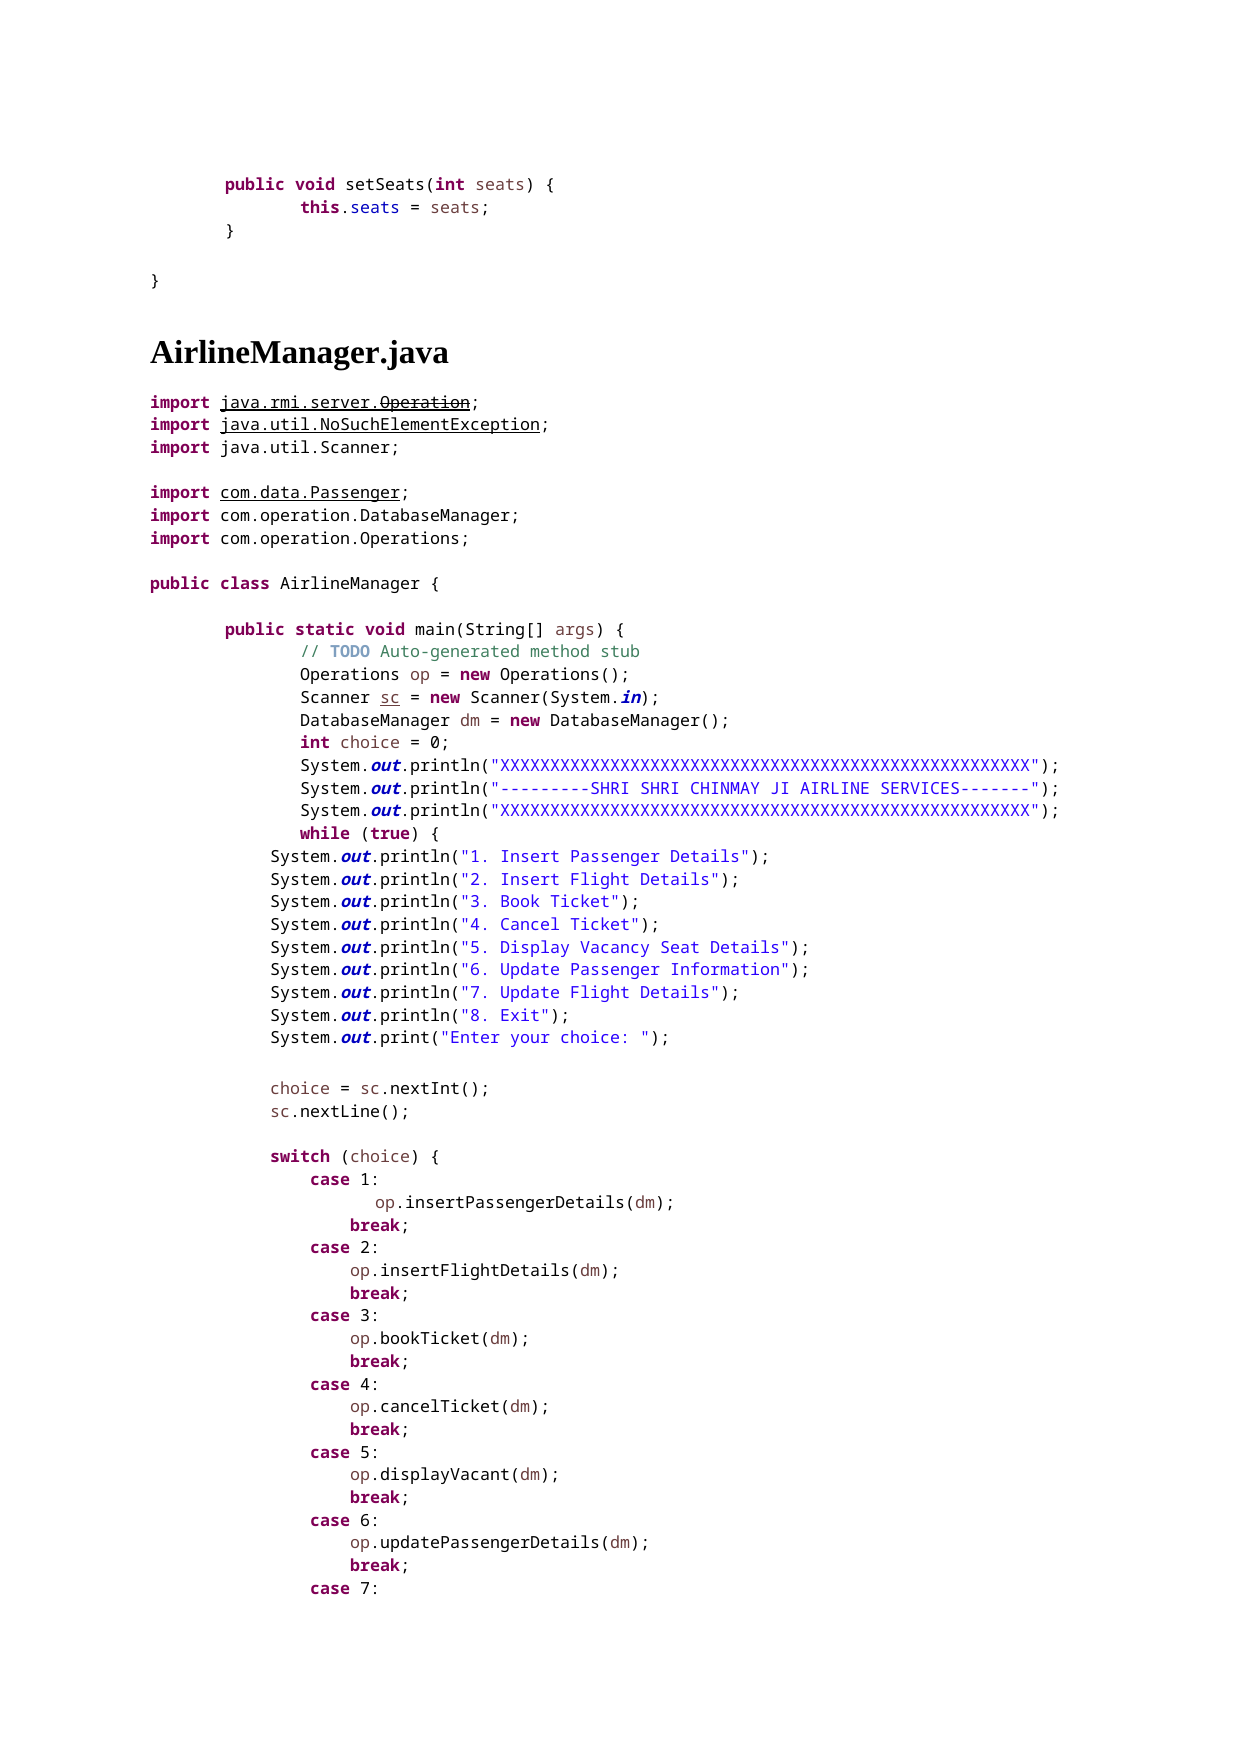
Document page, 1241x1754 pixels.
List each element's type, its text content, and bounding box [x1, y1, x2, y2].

text sc.nextLine(); [150, 1099, 1090, 1122]
text op.displayVacant(dm); [150, 1463, 1090, 1486]
text System.out.println("6. Update Passenger Information"); [150, 958, 1090, 981]
text op.bookTicket(dm); [150, 1327, 1090, 1349]
text import java.util.NoSuchElementException; [150, 413, 1090, 436]
text case 4: [150, 1372, 1090, 1395]
text } [150, 269, 1090, 292]
text op.insertFlightDetails(dm); [150, 1258, 1090, 1281]
text op.cancelTicket(dm); [150, 1395, 1090, 1417]
text Operations op = new Operations(); [150, 663, 1090, 686]
text break; [150, 1349, 1090, 1372]
text import com.operation.DatabaseManager; [150, 504, 1090, 527]
text System.out.println("7. Update Flight Details"); [150, 981, 1090, 1003]
text System.out.println("4. Cancel Ticket"); [150, 913, 1090, 935]
text public void setSeats(int seats) { [150, 173, 1090, 195]
text import java.rmi.server.Operation; [150, 390, 1090, 413]
text System.out.println("2. Insert Flight Details"); [150, 867, 1090, 890]
text System.out.println("3. Book Ticket"); [150, 890, 1090, 913]
text DatabaseManager dm = new DatabaseManager(); [150, 708, 1090, 731]
text public static void main(String[] args) { [150, 617, 1090, 640]
text op.insertPassengerDetails(dm); [150, 1190, 1090, 1213]
text case 6: [150, 1508, 1090, 1531]
text op.updatePassengerDetails(dm); [150, 1531, 1090, 1554]
text break; [150, 1417, 1090, 1440]
text public class AirlineManager { [150, 572, 1090, 595]
text AirlineManager.java [150, 332, 1090, 371]
text break; [150, 1213, 1090, 1236]
text System.out.println("8. Exit"); [150, 1003, 1090, 1026]
text // TODO Auto-generated method stub [150, 640, 1090, 663]
text case 3: [150, 1304, 1090, 1327]
text System.out.println("XXXXXXXXXXXXXXXXXXXXXXXXXXXXXXXXXXXXXXXXXXXXXXXXXXXXX"); [150, 799, 1090, 822]
text case 5: [150, 1440, 1090, 1463]
text System.out.println("XXXXXXXXXXXXXXXXXXXXXXXXXXXXXXXXXXXXXXXXXXXXXXXXXXXXX"); [150, 754, 1090, 776]
text System.out.println("1. Insert Passenger Details"); [150, 844, 1090, 867]
text switch (choice) { [150, 1145, 1090, 1168]
text break; [150, 1554, 1090, 1576]
text System.out.println("---------SHRI SHRI CHINMAY JI AIRLINE SERVICES-------"); [150, 776, 1090, 799]
text import com.data.Passenger; [150, 481, 1090, 504]
text break; [150, 1486, 1090, 1508]
text choice = sc.nextInt(); [150, 1077, 1090, 1099]
text } [150, 218, 1090, 241]
text import com.operation.Operations; [150, 527, 1090, 549]
text break; [150, 1281, 1090, 1304]
text case 1: [150, 1168, 1090, 1190]
text import java.util.Scanner; [150, 436, 1090, 458]
text case 7: [150, 1576, 1090, 1599]
text this.seats = seats; [150, 195, 1090, 218]
text System.out.print("Enter your choice: "); [150, 1026, 1090, 1049]
text case 2: [150, 1236, 1090, 1258]
text int choice = 0; [150, 731, 1090, 754]
text System.out.println("5. Display Vacancy Seat Details"); [150, 935, 1090, 958]
text Scanner sc = new Scanner(System.in); [150, 686, 1090, 708]
text while (true) { [150, 822, 1090, 844]
